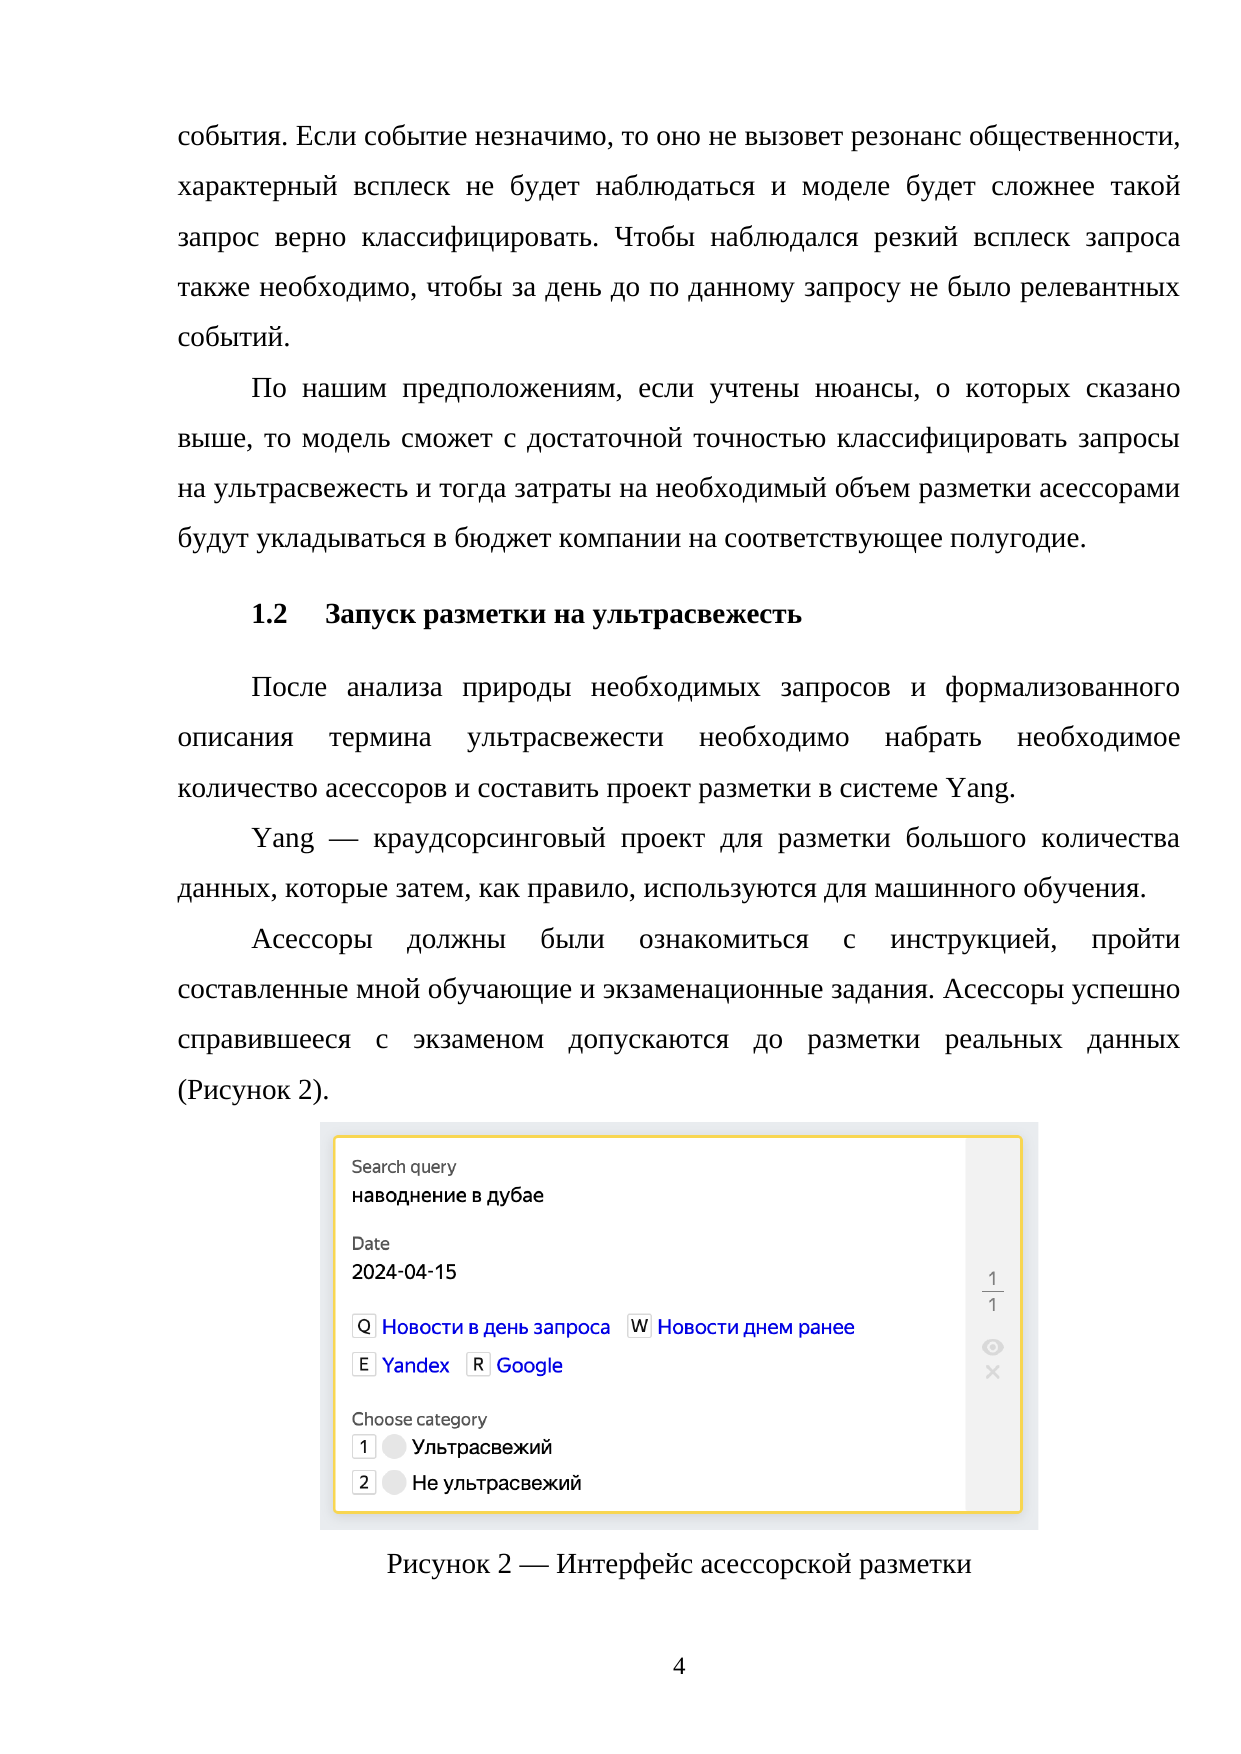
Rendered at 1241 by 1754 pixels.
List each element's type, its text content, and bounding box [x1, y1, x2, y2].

text Запуск разметки на ультрасвежесть [251, 596, 1181, 629]
text Yang — краудсорсинговый проект для разметки большого количества данных, которые затем, как правило, используются для машинного обучения. [177, 820, 1181, 904]
text После анализа природы необходимых запросов и формализованного описания термина ультрасвежести необходимо набрать необходимое количество асессоров и составить проект разметки в системе Yang. [177, 669, 1181, 803]
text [177, 118, 1181, 353]
picture [320, 1122, 1039, 1530]
text По нашим предположениям, если учтены нюансы, о которых сказано выше, то модель сможет с достаточной точностью классифицировать запросы на ультрасвежесть и тогда затраты на необходимый объем разметки асессорами будут укладываться в бюджет компании на соответствующее полугодие. [177, 370, 1181, 554]
